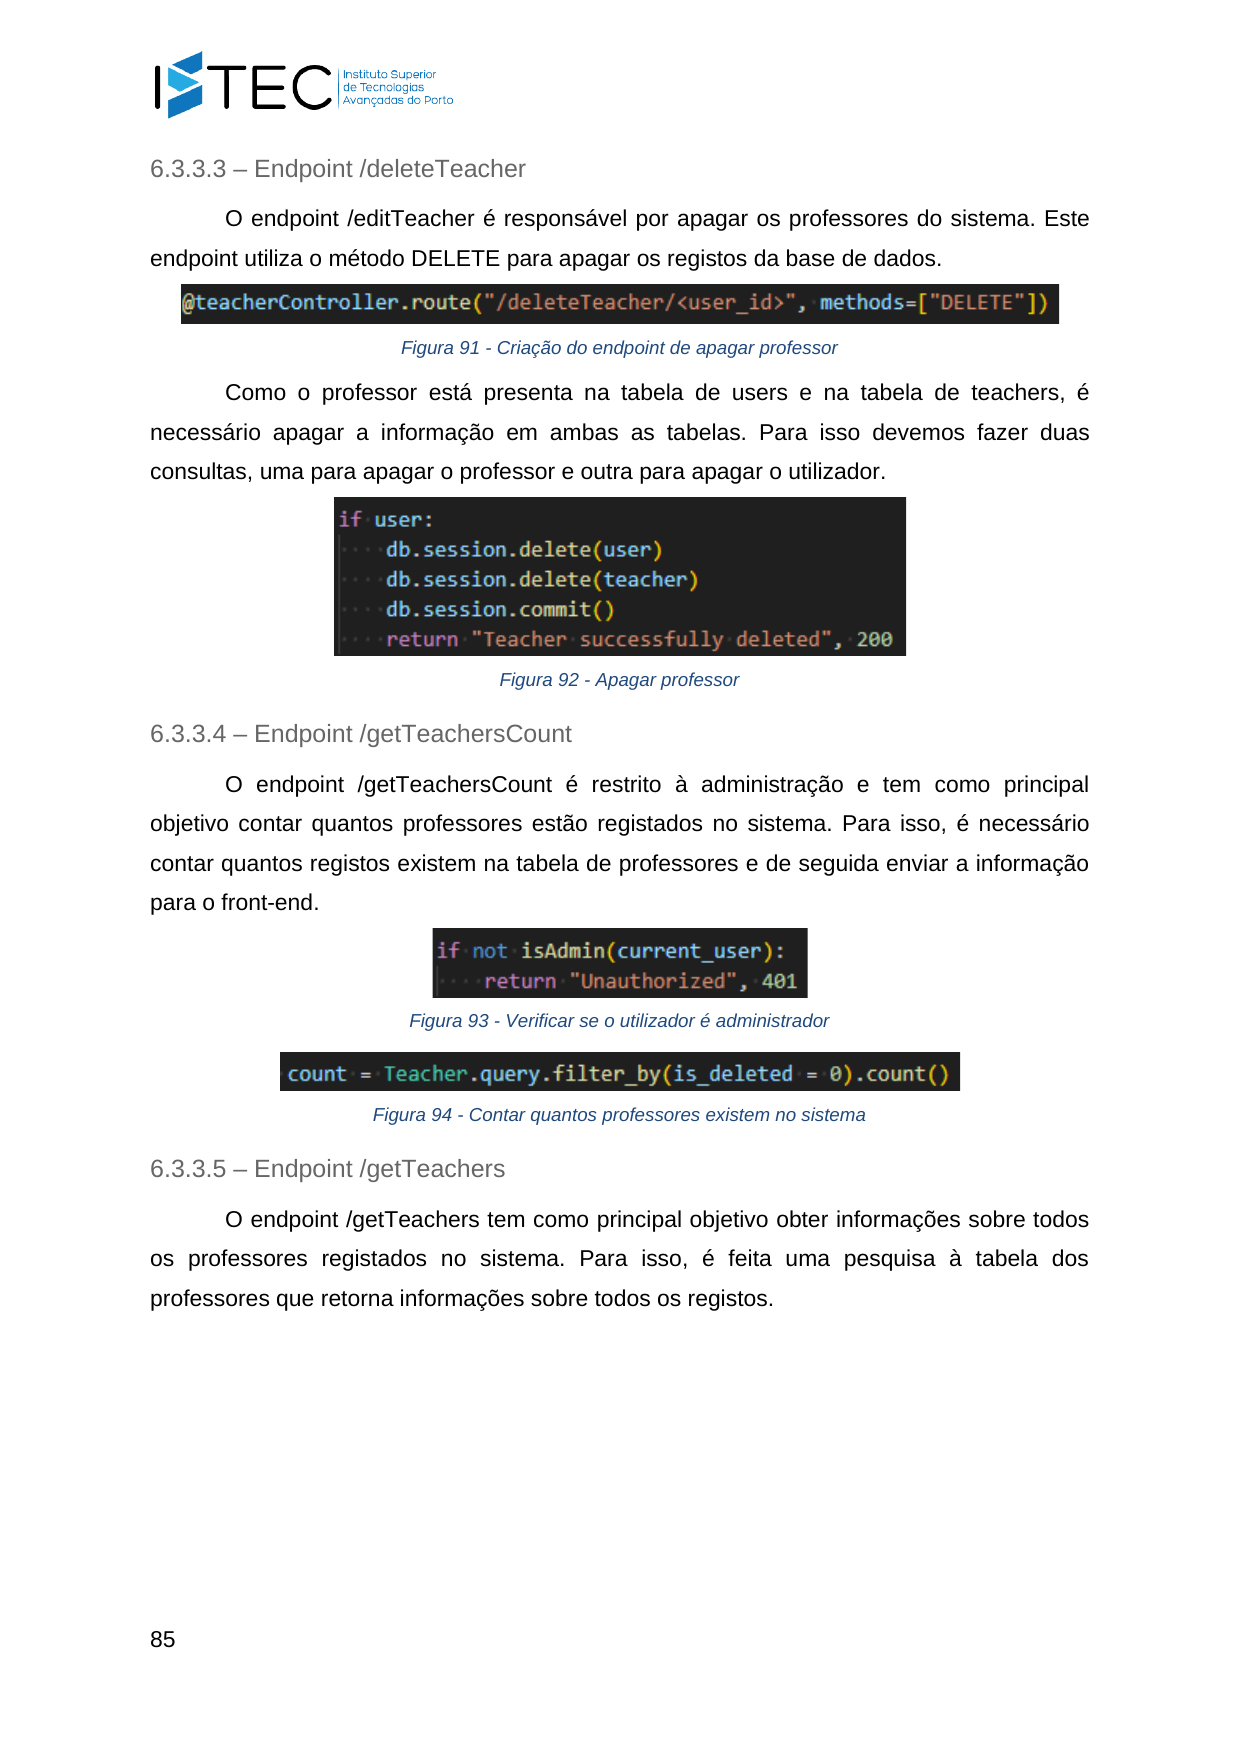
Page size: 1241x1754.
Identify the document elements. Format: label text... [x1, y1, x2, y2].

picture [334, 497, 907, 656]
picture [181, 284, 1060, 324]
text Figura 91 - Criação do endpoint de apagar professor [150, 337, 1090, 358]
picture [280, 1052, 961, 1091]
subtitle 6.3.3.5 – Endpoint /getTeachers [150, 1154, 1090, 1183]
text Figura 93 - Verificar se o utilizador é administrador [150, 1010, 1090, 1032]
text Figura 92 - Apagar professor [150, 668, 1090, 690]
text O endpoint /editTeacher é responsável por apagar os professores do sistema. Este endpoint utiliza o método DELETE para apagar os registos da base de dados. [150, 205, 1090, 271]
picture [150, 51, 454, 129]
subtitle 6.3.3.3 – Endpoint /deleteTeacher [150, 154, 1090, 183]
picture [432, 928, 808, 998]
text Figura 94 - Contar quantos professores existem no sistema [150, 1103, 1090, 1125]
text O endpoint /getTeachersCount é restrito à administração e tem como principal objetivo contar quantos professores estão registados no sistema. Para isso, é necessário contar quantos registos existem na tabela de professores e de seguida enviar a informação para o front-end. [150, 771, 1090, 915]
text O endpoint /getTeachers tem como principal objetivo obter informações sobre todos os professores registados no sistema. Para isso, é feita uma pesquisa à tabela dos professores que retorna informações sobre todos os registos. [150, 1206, 1090, 1311]
subtitle 6.3.3.4 – Endpoint /getTeachersCount [150, 719, 1090, 748]
text Como o professor está presenta na tabela de users e na tabela de teachers, é necessário apagar a informação em ambas as tabelas. Para isso devemos fazer duas consultas, uma para apagar o professor e outra para apagar o utilizador. [150, 379, 1090, 484]
